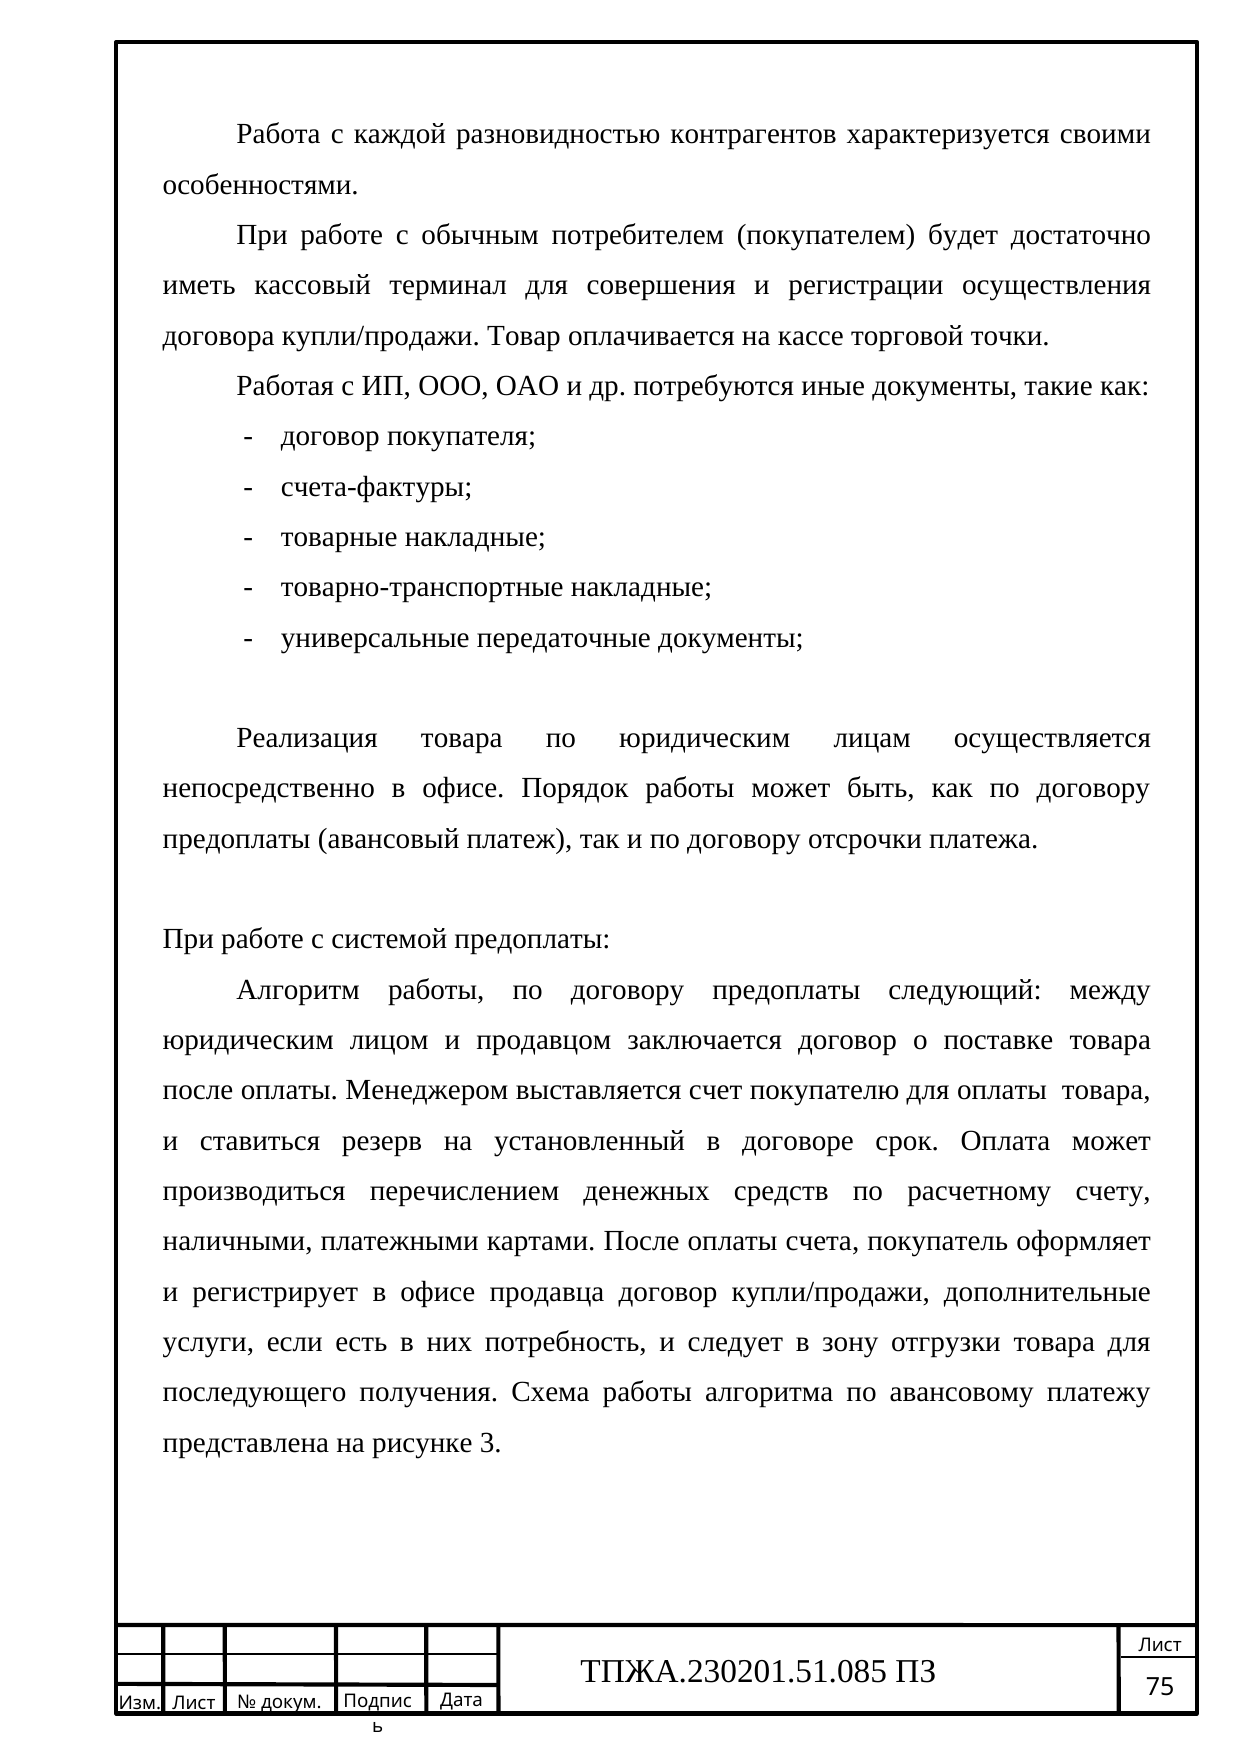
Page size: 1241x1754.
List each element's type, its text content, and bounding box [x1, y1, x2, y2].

text Реализация товара по юридическим лицам осуществляется непосредственно в офисе. Порядок работы может быть, как по договору предоплаты (авансовый платеж), так и по договору отсрочки платежа. [162, 720, 1152, 854]
text При работе с обычным потребителем (покупателем) будет достаточно иметь кассовый терминал для совершения и регистрации осуществления договора купли/продажи. Товар оплачивается на кассе торговой точки. [162, 217, 1152, 351]
text Алгоритм работы, по договору предоплаты следующий: между юридическим лицом и продавцом заключается договор о поставке товара после оплаты. Менеджером выставляется счет покупателю для оплаты товара, и ставиться резерв на установленный в договоре срок. Оплата может производиться перечислением денежных средств по расчетному счету, наличными, платежными картами. После оплаты счета, покупатель оформляет и регистрирует в офисе продавца договор купли/продажи, дополнительные услуги, если есть в них потребность, и следует в зону отгрузки товара для последующего получения. Схема работы алгоритма по авансовому платежу представлена на рисунке 3. [162, 972, 1152, 1458]
list товарно-транспортные накладные; [243, 569, 1152, 603]
text Работа с каждой разновидностью контрагентов характеризуется своими особенностями. [162, 117, 1152, 200]
list счета-фактуры; [243, 469, 1152, 502]
list договор покупателя; [243, 418, 1152, 452]
list товарные накладные; [243, 519, 1152, 553]
text Работая с ИП, ООО, ОАО и др. потребуются иные документы, такие как: [162, 368, 1152, 402]
text При работе с системой предоплаты: [162, 922, 1152, 955]
list универсальные передаточные документы; [243, 620, 1152, 653]
